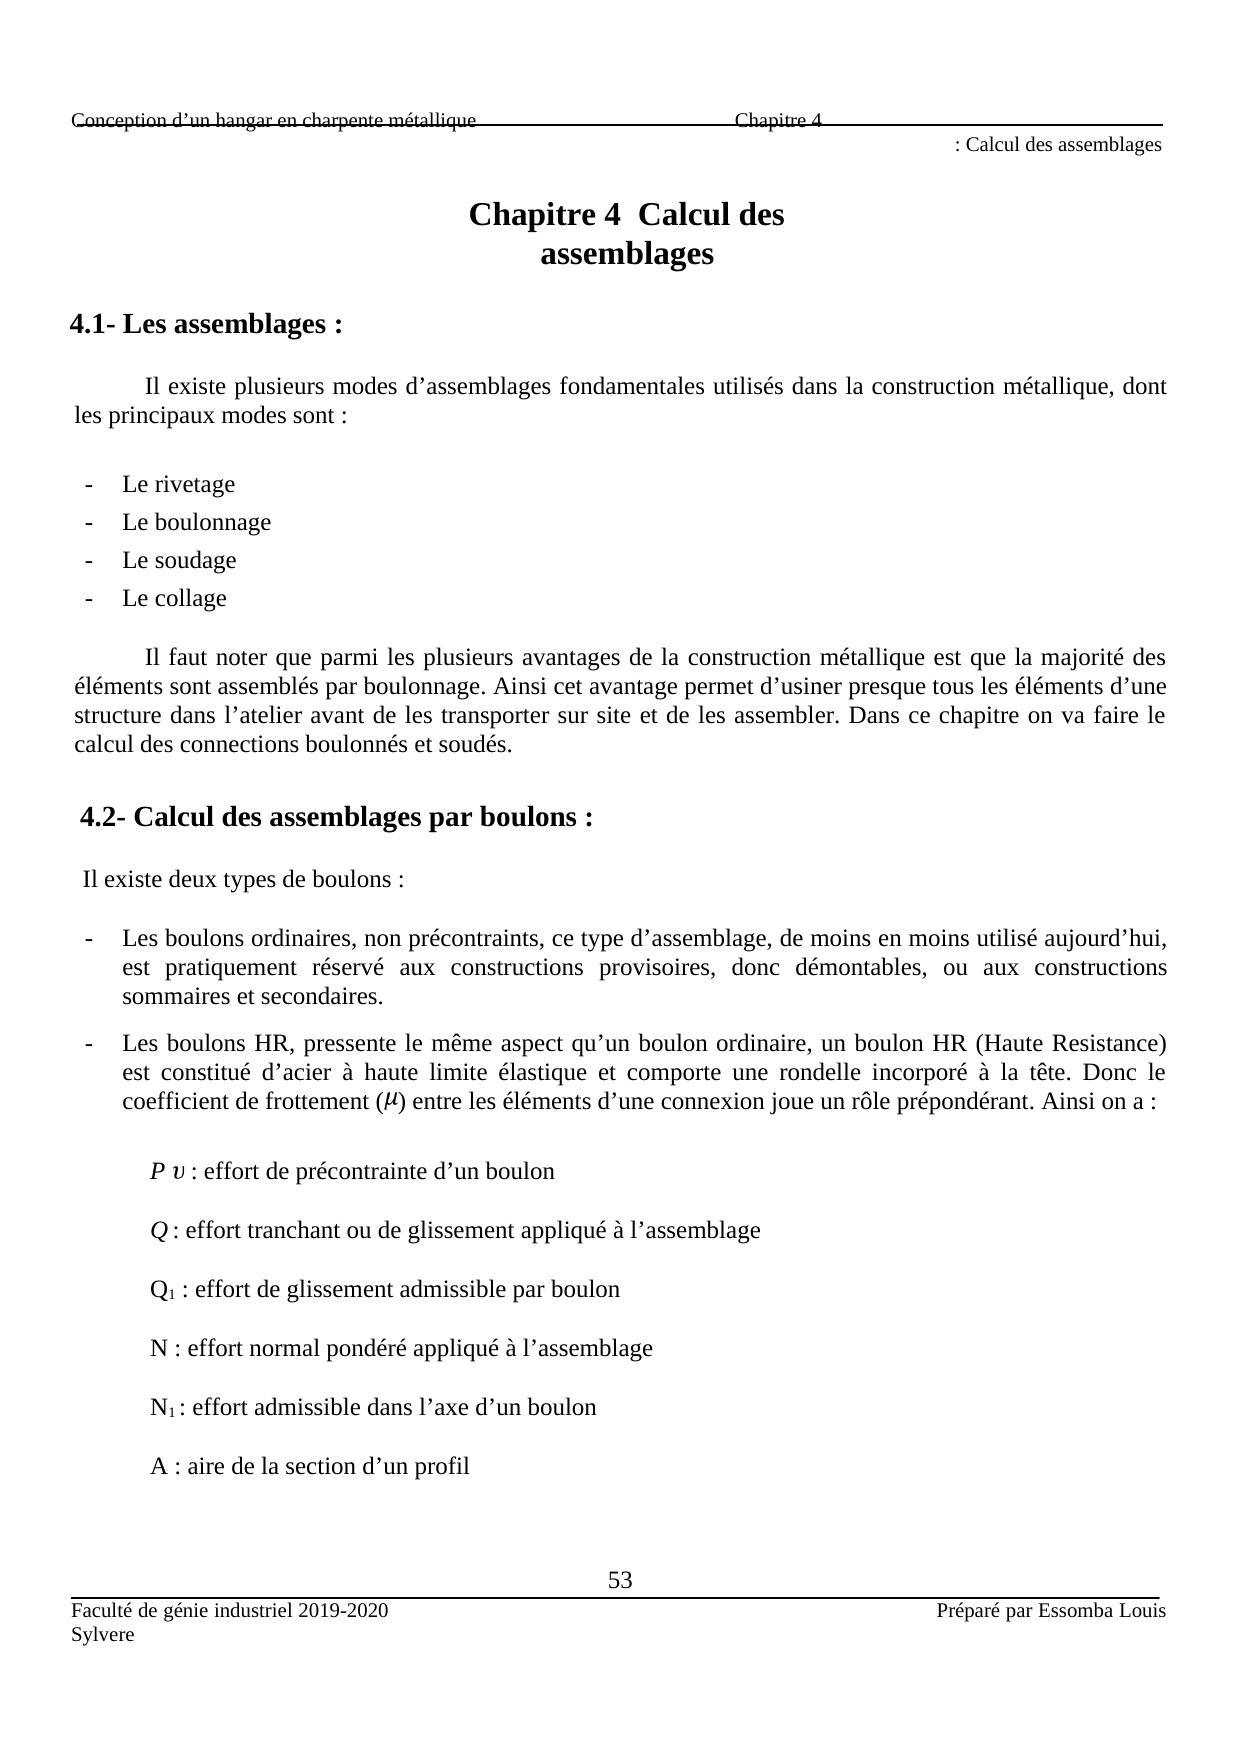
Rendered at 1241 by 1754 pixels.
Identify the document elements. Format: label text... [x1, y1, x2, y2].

list : effort tranchant ou de glissement appliqué à l’assemblage [150, 1215, 1168, 1243]
text Q1 : effort de glissement admissible par boulon [150, 1274, 1168, 1303]
text N : effort normal pondéré appliqué à l’assemblage [150, 1333, 1168, 1362]
text N1 : effort admissible dans l’axe d’un boulon [150, 1392, 1168, 1421]
list Le soudage [84, 545, 1168, 573]
list Le rivetage [84, 469, 1168, 497]
list Le collage [84, 583, 1168, 611]
text Il existe plusieurs modes d’assemblages fondamentales utilisés dans la construction métallique, dont les principaux modes sont : [74, 371, 1168, 429]
list : effort de précontrainte d’un boulon [150, 1156, 1168, 1184]
list Les boulons ordinaires, non précontraints, ce type d’assemblage, de moins en moins utilisé aujourd’hui, est pratiquement réservé aux constructions provisoires, donc démontables, ou aux constructions sommaires et secondaires. [84, 923, 1168, 1010]
subtitle Chapitre 4 Calcul des assemblages [453, 194, 800, 272]
text Il existe deux types de boulons : [74, 864, 1168, 893]
text Il faut noter que parmi les plusieurs avantages de la construction métallique est que la majorité des éléments sont assemblés par boulonnage. Ainsi cet avantage permet d’usiner presque tous les éléments d’une structure dans l’atelier avant de les transporter sur site et de les assembler. Dans ce chapitre on va faire le calcul des connections boulonnés et soudés. [74, 642, 1168, 757]
picture [172, 1166, 185, 1179]
text 4.2- Calcul des assemblages par boulons : [80, 799, 1169, 832]
text 4.1- Les assemblages : [69, 306, 1169, 340]
text : Calcul des assemblages [71, 132, 1162, 156]
list Les boulons HR, pressente le même aspect qu’un boulon ordinaire, un boulon HR (Haute Resistance) est constitué d’acier à haute limite élastique et comporte une rondelle incorporé à la tête. Donc le coefficient de frottement () entre les éléments d’une connexion joue un rôle prépondérant. Ainsi on a : [84, 1028, 1168, 1115]
list Le boulonnage [84, 507, 1168, 535]
picture [383, 1092, 398, 1110]
text A : aire de la section d’un profil [150, 1451, 1168, 1480]
